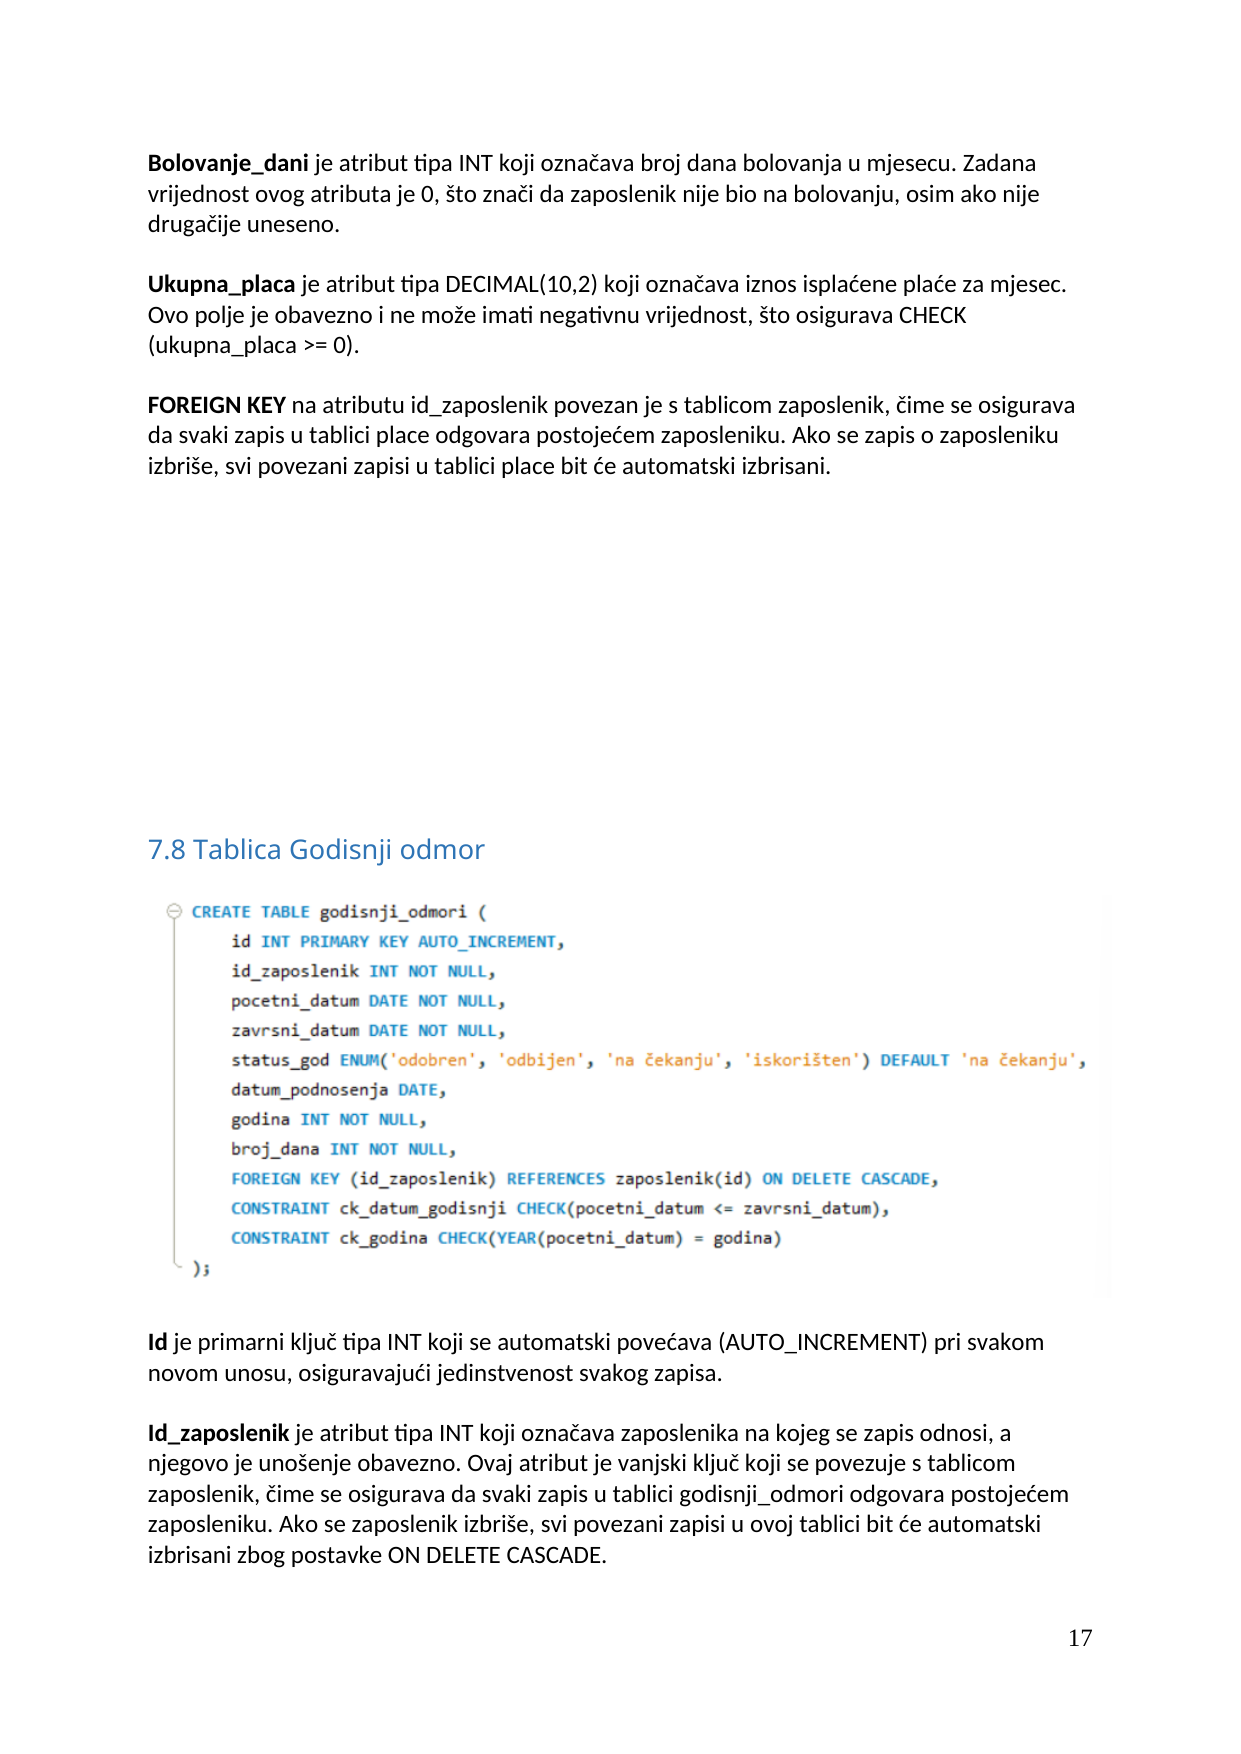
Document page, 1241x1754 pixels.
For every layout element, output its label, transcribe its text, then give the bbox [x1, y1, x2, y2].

text Ukupna_placa je atribut tipa DECIMAL(10,2) koji označava iznos isplaćene plaće za mjesec. Ovo polje je obavezno i ne može imati negativnu vrijednost, što osigurava CHECK (ukupna_placa >= 0). [148, 268, 1093, 360]
text FOREIGN KEY na atributu id_zaposlenik povezan je s tablicom zaposlenik, čime se osigurava da svaki zapis u tablici place odgovara postojećem zaposleniku. Ako se zapis o zaposleniku izbriše, svi povezani zapisi u tablici place bit će automatski izbrisani. [148, 389, 1093, 481]
text Id_zaposlenik je atribut tipa INT koji označava zaposlenika na kojeg se zapis odnosi, a njegovo je unošenje obavezno. Ovaj atribut je vanjski ključ koji se povezuje s tablicom zaposlenik, čime se osigurava da svaki zapis u tablici godisnji_odmori odgovara postojećem zaposleniku. Ako se zaposlenik izbriše, svi povezani zapisi u ovoj tablici bit će automatski izbrisani zbog postavke ON DELETE CASCADE. [148, 1417, 1093, 1569]
text Bolovanje_dani je atribut tipa INT koji označava broj dana bolovanja u mjesecu. Zadana vrijednost ovog atributa je 0, što znači da zaposlenik nije bio na bolovanju, osim ako nije drugačije uneseno. [148, 148, 1093, 239]
text Id je primarni ključ tipa INT koji se automatski povećava (AUTO_INCREMENT) pri svakom novom unosu, osiguravajući jedinstvenost svakog zapisa. [148, 1327, 1093, 1388]
subtitle 7.8 Tablica Godisnji odmor [148, 830, 1093, 867]
